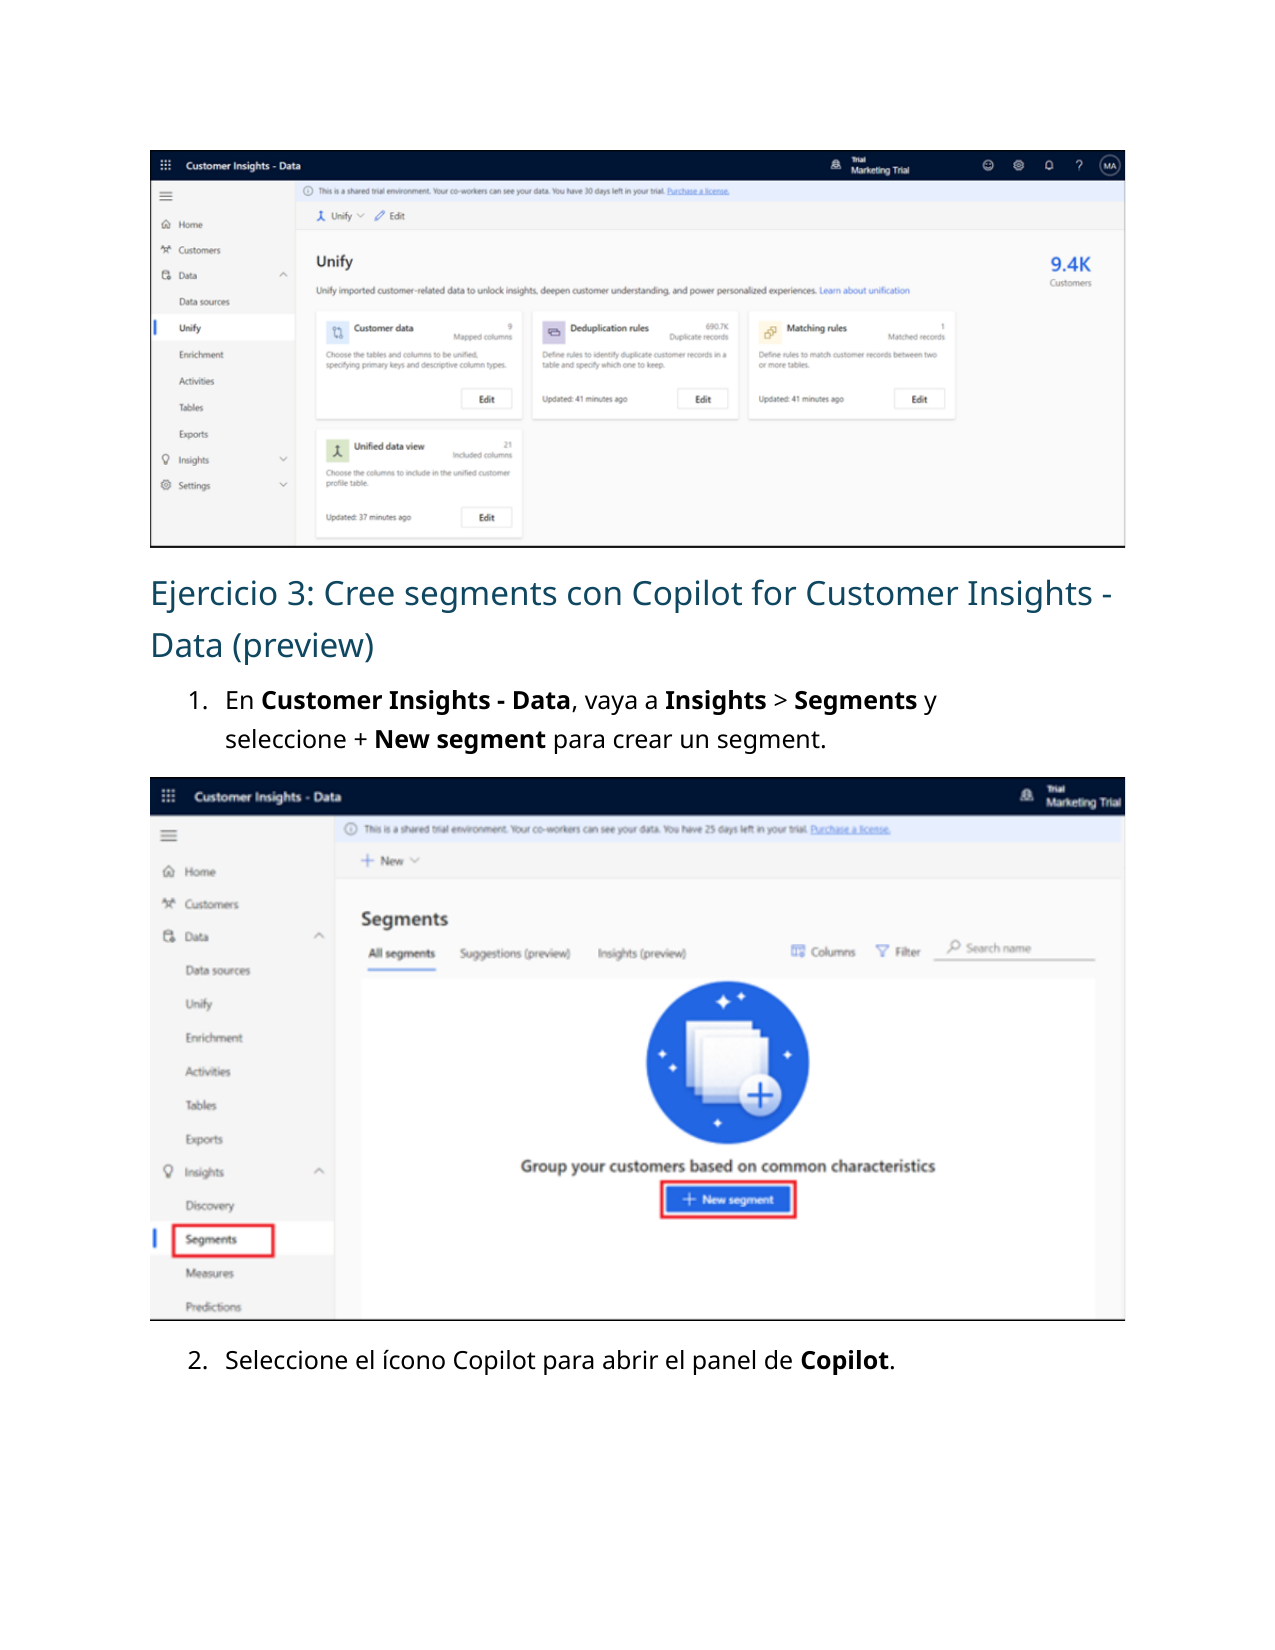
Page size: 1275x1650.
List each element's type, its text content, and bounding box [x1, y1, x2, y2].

picture [150, 150, 1125, 549]
picture [150, 777, 1125, 1321]
list Seleccione el ícono Copilot para abrir el panel de Copilot. [187, 1343, 1125, 1377]
subtitle Ejercicio 3: Cree segments con Copilot for Customer Insights - Data (preview) [150, 570, 1125, 668]
list En Customer Insights - Data, vaya a Insights > Segments y seleccione + New segment para crear un segment. [187, 683, 1125, 756]
